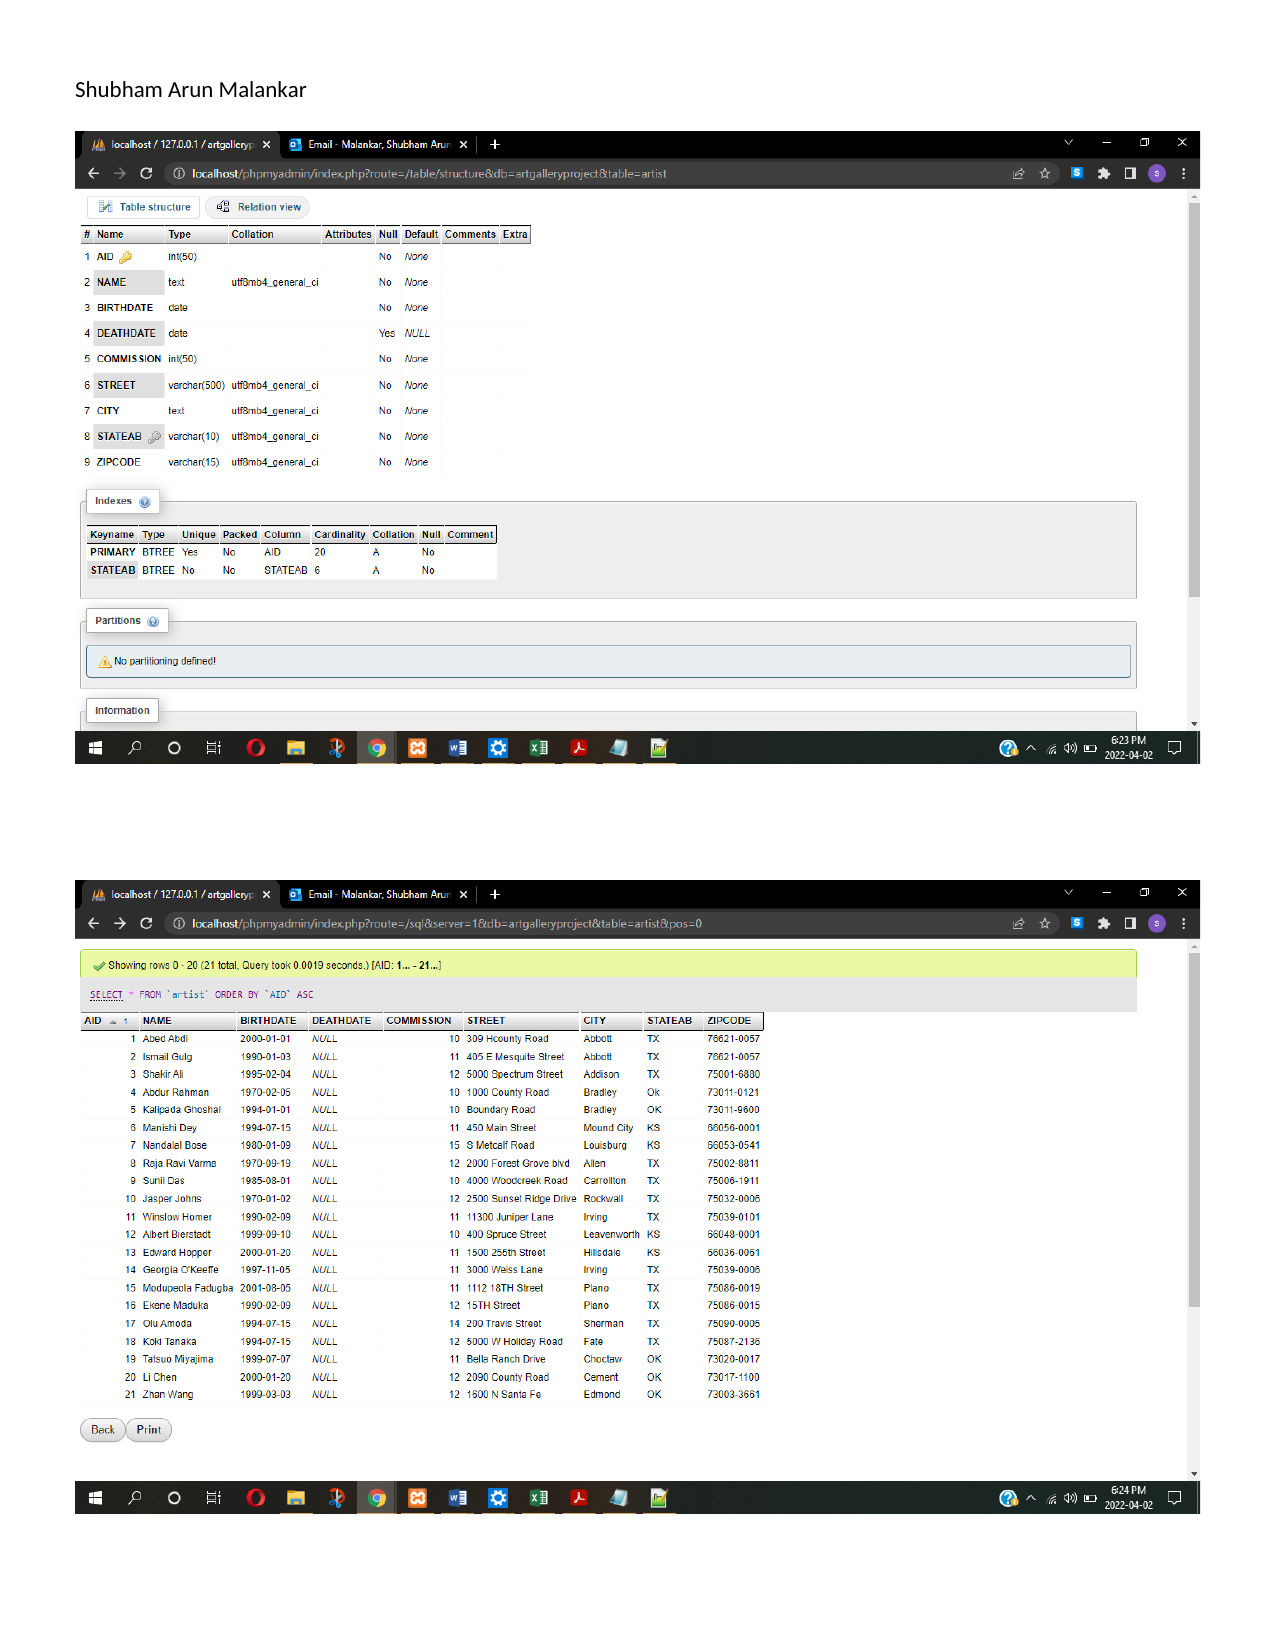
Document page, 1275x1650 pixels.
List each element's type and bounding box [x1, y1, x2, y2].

picture [75, 880, 1200, 1514]
picture [75, 131, 1200, 764]
